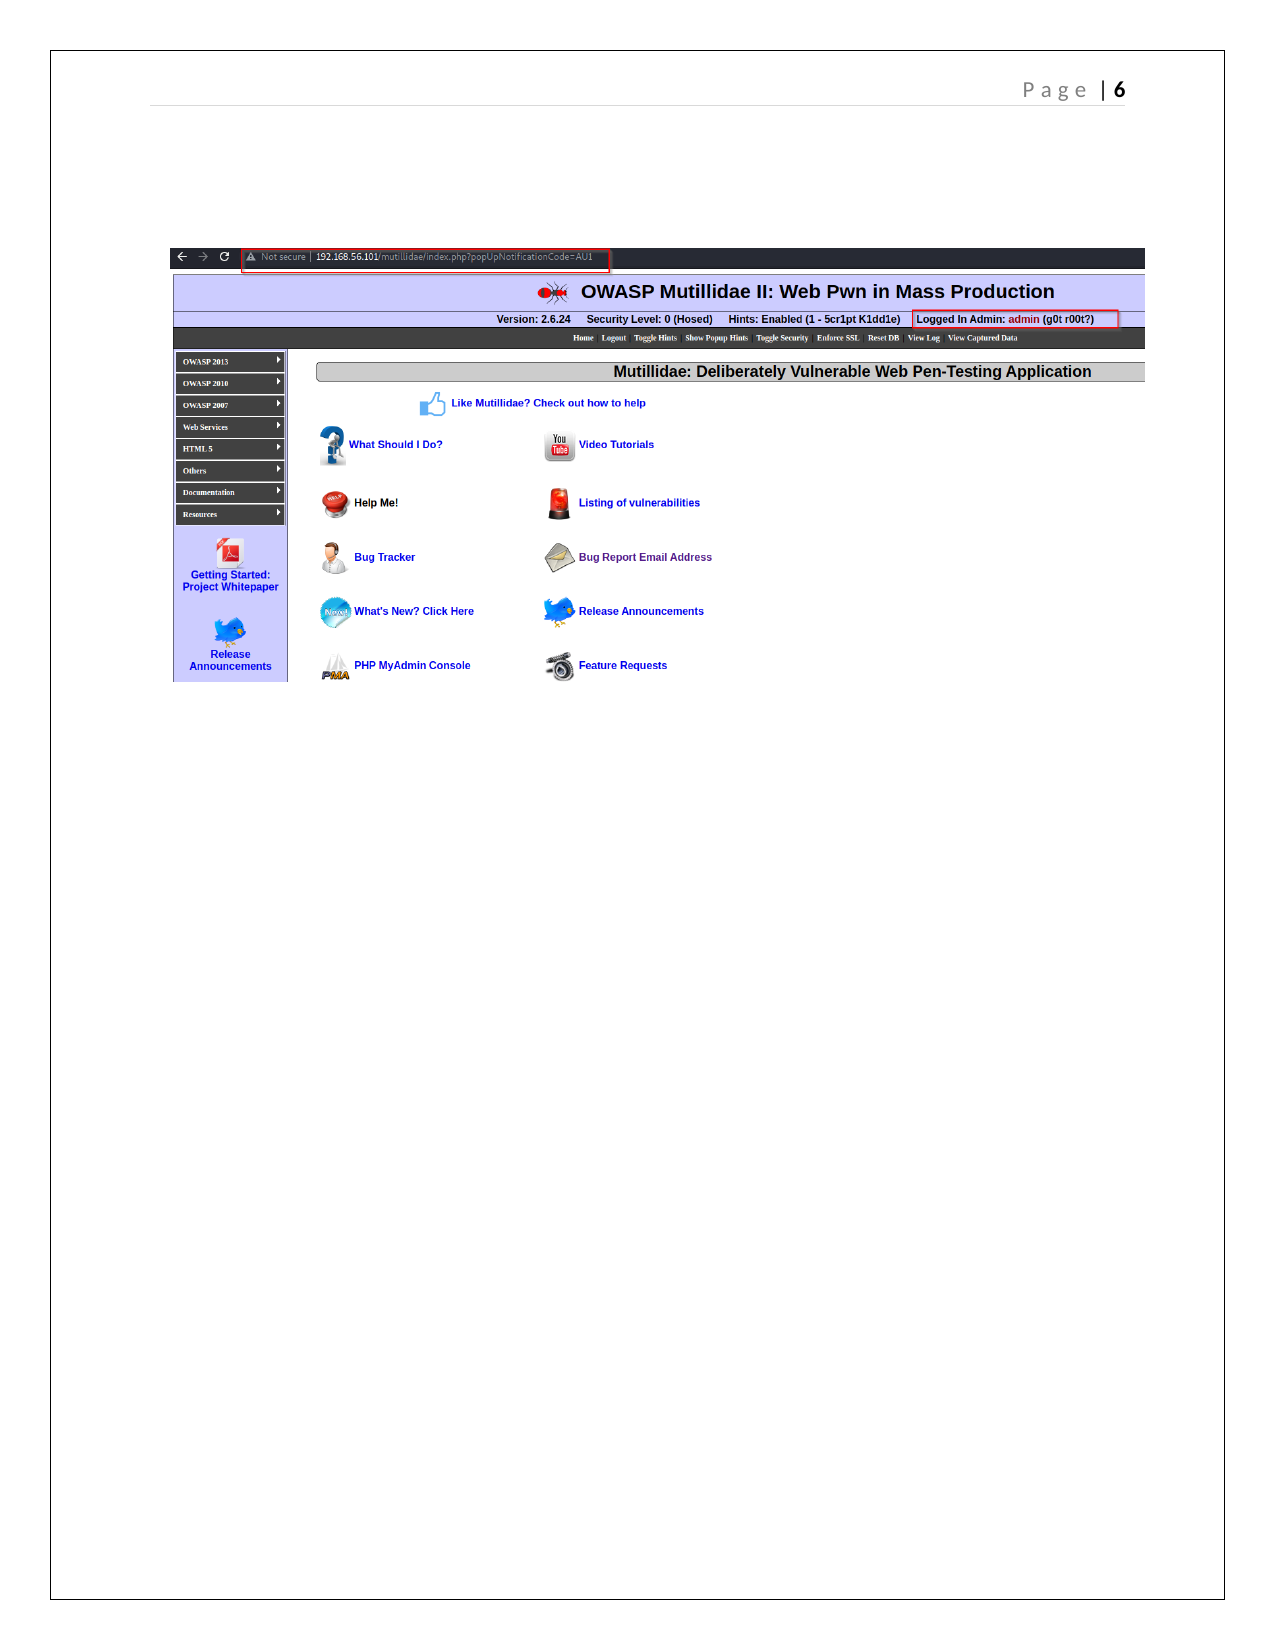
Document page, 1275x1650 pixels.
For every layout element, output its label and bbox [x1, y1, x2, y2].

picture [170, 248, 1145, 682]
